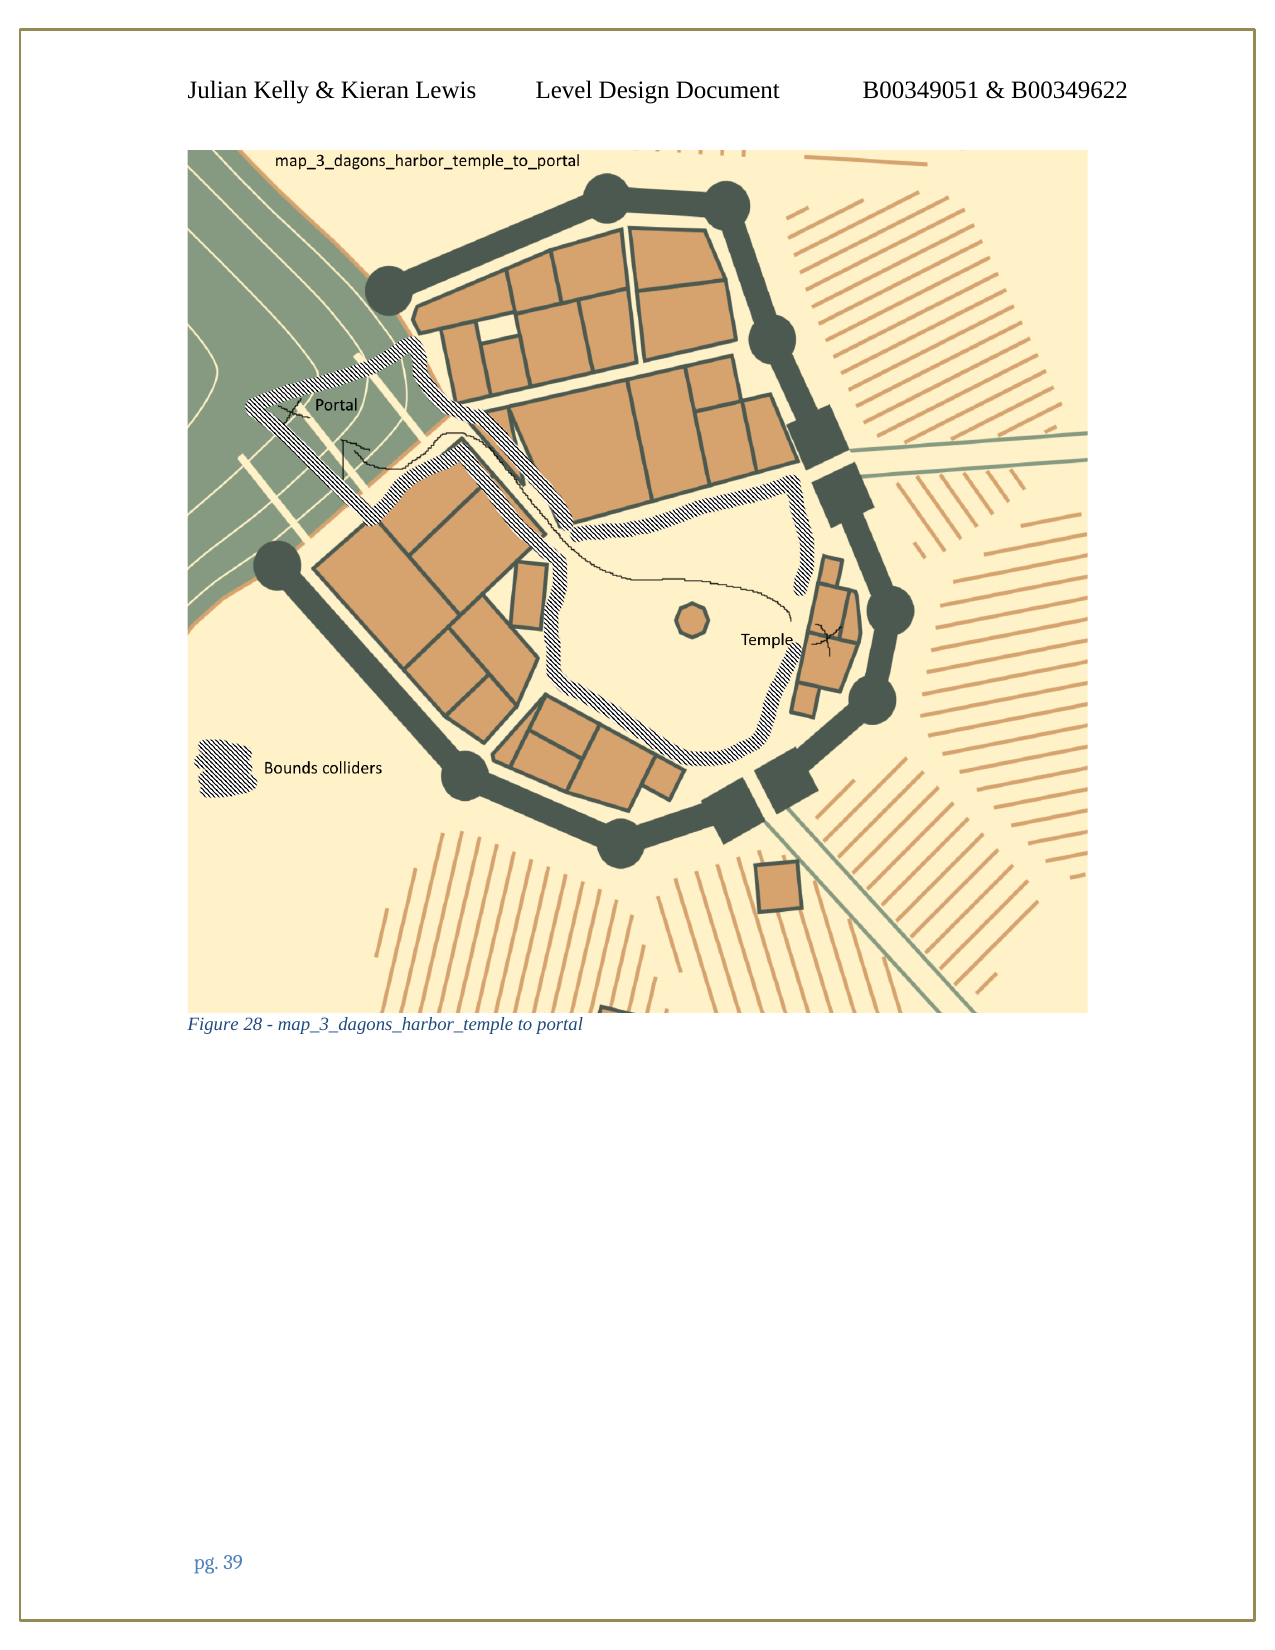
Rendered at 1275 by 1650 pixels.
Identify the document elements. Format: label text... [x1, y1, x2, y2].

text Figure 28 - map_3_dagons_harbor_temple to portal [187, 1013, 1087, 1034]
picture [187, 150, 1088, 1013]
